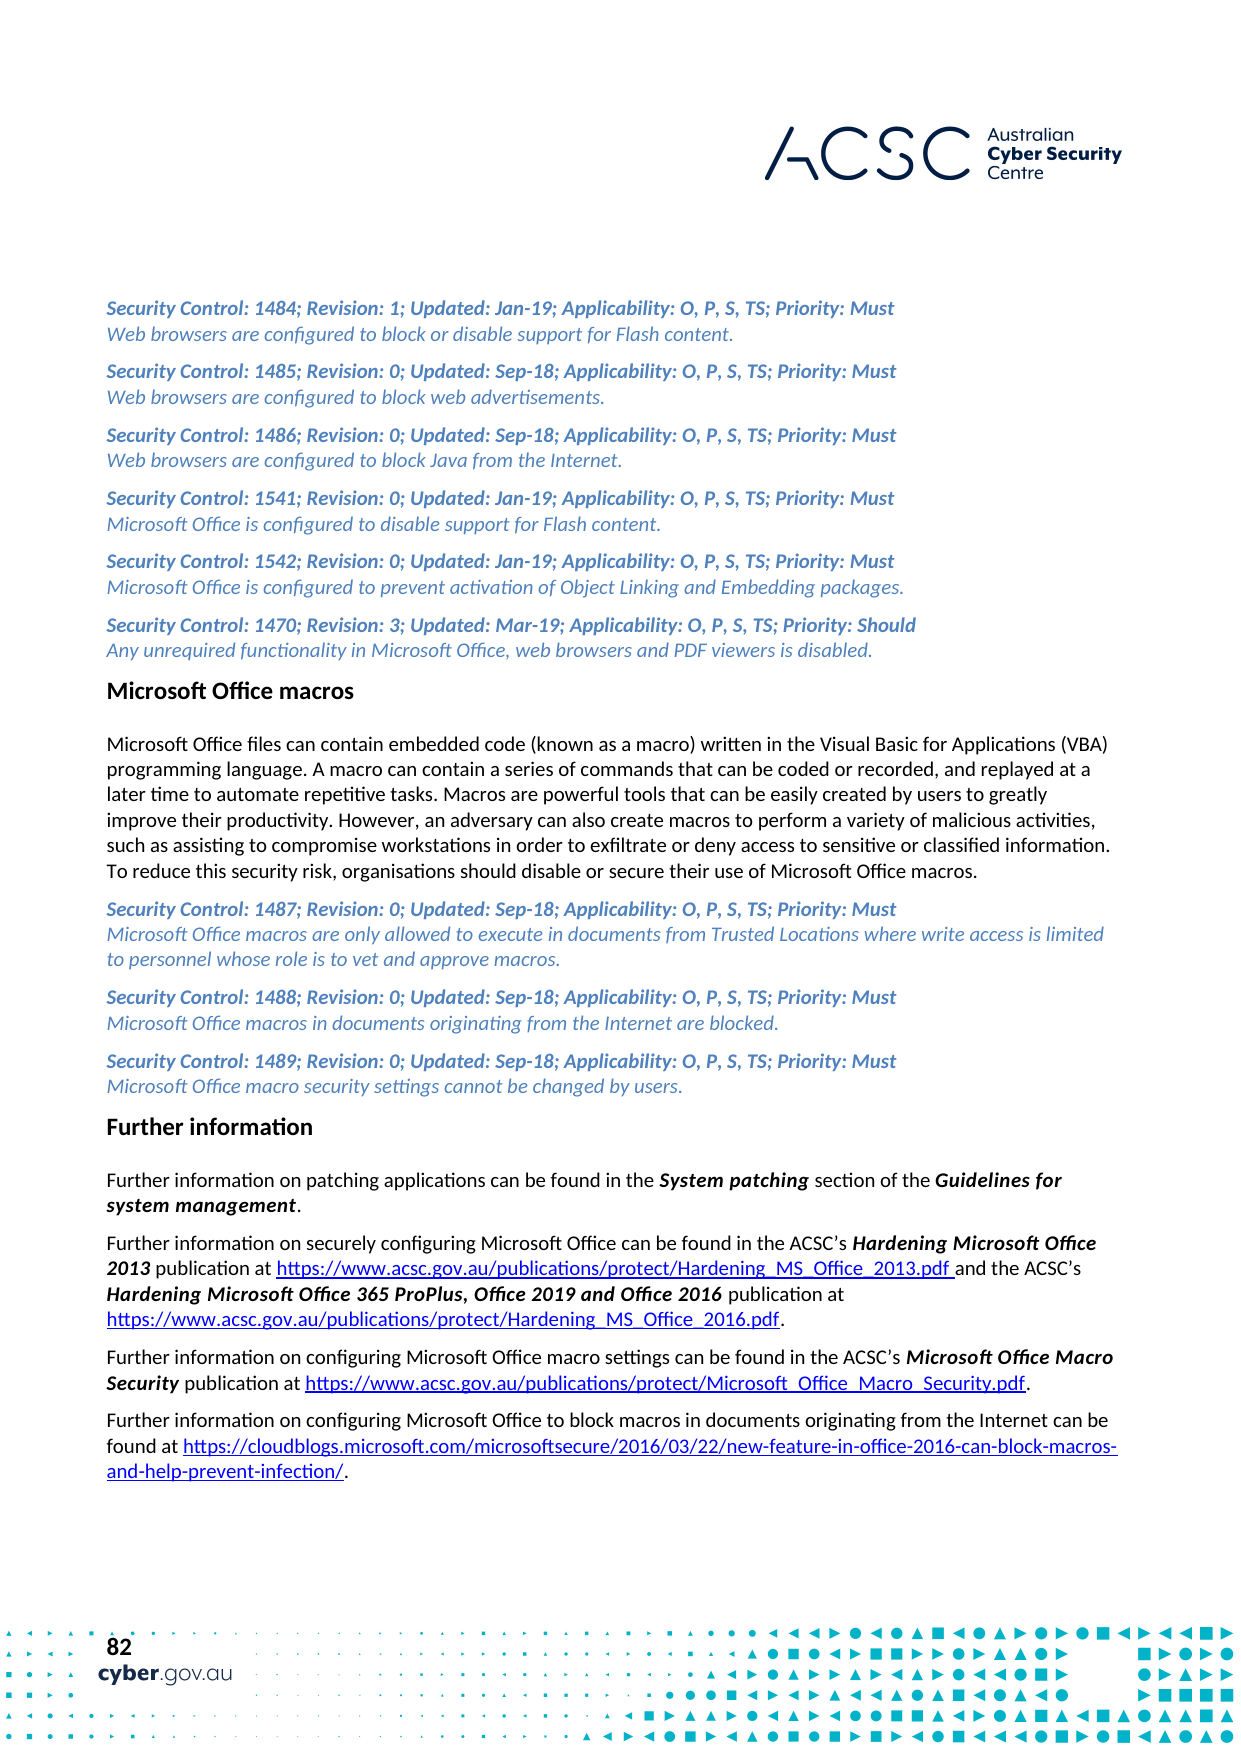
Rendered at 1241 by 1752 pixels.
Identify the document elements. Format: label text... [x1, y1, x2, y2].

text Security Control: 1488; Revision: 0; Updated: Sep-18; Applicability: O, P, S, TS; Priority: Must Microsoft Office macros in documents originating from the Internet are blocked. [106, 984, 1122, 1035]
text Further information on securely configuring Microsoft Office can be found in the ACSC’s Hardening Microsoft Office 2013 publication at https://www.acsc.gov.au/publications/protect/Hardening_MS_Office_2013.pdf and the ACSC’s Hardening Microsoft Office 365 ProPlus, Office 2019 and Office 2016 publication at https://www.acsc.gov.au/publications/protect/Hardening_MS_Office_2016.pdf. [106, 1230, 1122, 1332]
text Security Control: 1489; Revision: 0; Updated: Sep-18; Applicability: O, P, S, TS; Priority: Must Microsoft Office macro security settings cannot be changed by users. [106, 1048, 1122, 1099]
text Microsoft Office files can contain embedded code (known as a macro) written in the Visual Basic for Applications (VBA) programming language. A macro can contain a series of commands that can be coded or recorded, and replayed at a later time to automate repetitive tasks. Macros are powerful tools that can be easily created by users to greatly improve their productivity. However, an adversary can also create macros to perform a variety of malicious activities, such as assisting to compromise workstations in order to exfiltrate or deny access to sensitive or classified information. To reduce this security risk, organisations should disable or secure their use of Microsoft Office macros. [106, 731, 1122, 883]
text Security Control: 1484; Revision: 1; Updated: Jan-19; Applicability: O, P, S, TS; Priority: Must Web browsers are configured to block or disable support for Flash content. [106, 295, 1122, 346]
text Security Control: 1470; Revision: 3; Updated: Mar-19; Applicability: O, P, S, TS; Priority: Should Any unrequired functionality in Microsoft Office, web browsers and PDF viewers is disabled. [106, 612, 1122, 663]
subtitle Microsoft Office macros [106, 675, 1122, 706]
text Further information on configuring Microsoft Office to block macros in documents originating from the Internet can be found at https://cloudblogs.microsoft.com/microsoftsecure/2016/03/22/new-feature-in-office-2016-can-block-macros-and-help-prevent-infection/. [106, 1408, 1122, 1484]
picture [0, 1624, 1237, 1747]
subtitle Further information [106, 1111, 1122, 1142]
text Further information on configuring Microsoft Office macro settings can be found in the ACSC’s Microsoft Office Macro Security publication at https://www.acsc.gov.au/publications/protect/Microsoft_Office_Macro_Security.pdf. [106, 1344, 1122, 1395]
text Security Control: 1541; Revision: 0; Updated: Jan-19; Applicability: O, P, S, TS; Priority: Must Microsoft Office is configured to disable support for Flash content. [106, 485, 1122, 536]
text Security Control: 1487; Revision: 0; Updated: Sep-18; Applicability: O, P, S, TS; Priority: Must Microsoft Office macros are only allowed to execute in documents from Trusted Locations where write access is limited to personnel whose role is to vet and approve macros. [106, 896, 1122, 972]
picture [0, 0, 1240, 317]
text Security Control: 1542; Revision: 0; Updated: Jan-19; Applicability: O, P, S, TS; Priority: Must Microsoft Office is configured to prevent activation of Object Linking and Embedding packages. [106, 549, 1122, 599]
text Security Control: 1485; Revision: 0; Updated: Sep-18; Applicability: O, P, S, TS; Priority: Must Web browsers are configured to block web advertisements. [106, 359, 1122, 409]
text Security Control: 1486; Revision: 0; Updated: Sep-18; Applicability: O, P, S, TS; Priority: Must Web browsers are configured to block Java from the Internet. [106, 422, 1122, 473]
text Further information on patching applications can be found in the System patching section of the Guidelines for system management. [106, 1167, 1122, 1218]
